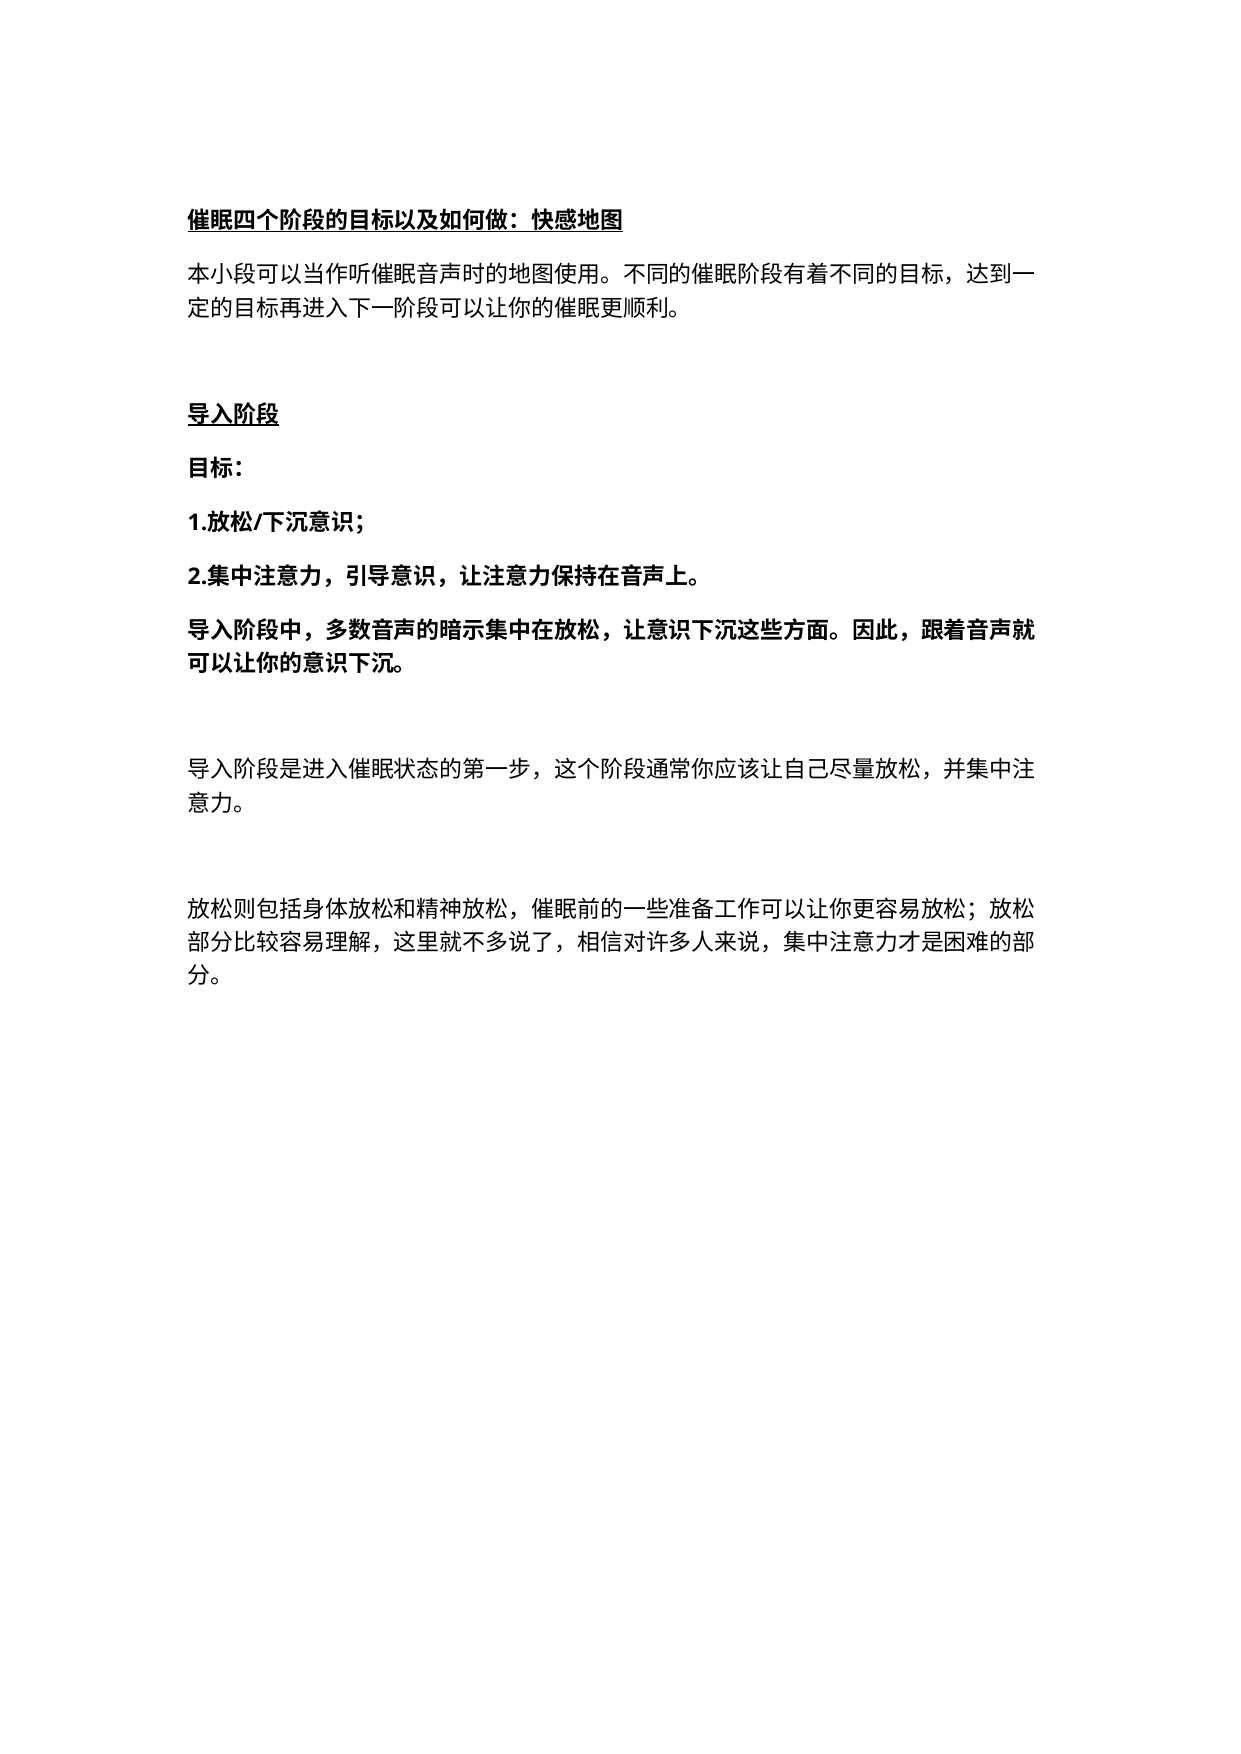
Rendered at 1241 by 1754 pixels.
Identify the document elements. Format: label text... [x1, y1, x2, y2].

text 本小段可以当作听催眠音声时的地图使用。不同的催眠阶段有着不同的目标，达到一定的目标再进入下一阶段可以让你的催眠更顺利。 [187, 256, 1053, 323]
text 导入阶段是进入催眠状态的第一步，这个阶段通常你应该让自己尽量放松，并集中注意力。 [187, 751, 1053, 818]
text 目标： [187, 449, 1053, 483]
text 导入阶段中，多数音声的暗示集中在放松，让意识下沉这些方面。因此，跟着音声就可以让你的意识下沉。 [187, 612, 1053, 678]
text 放松则包括身体放松和精神放松，催眠前的一些准备工作可以让你更容易放松；放松部分比较容易理解，这里就不多说了，相信对许多人来说，集中注意力才是困难的部分。 [187, 891, 1053, 990]
text 催眠四个阶段的目标以及如何做：快感地图 [187, 202, 1053, 235]
text 导入阶段 [187, 396, 1053, 429]
text 2.集中注意力，引导意识，让注意力保持在音声上。 [187, 558, 1053, 591]
text 1.放松/下沉意识； [187, 504, 1053, 537]
